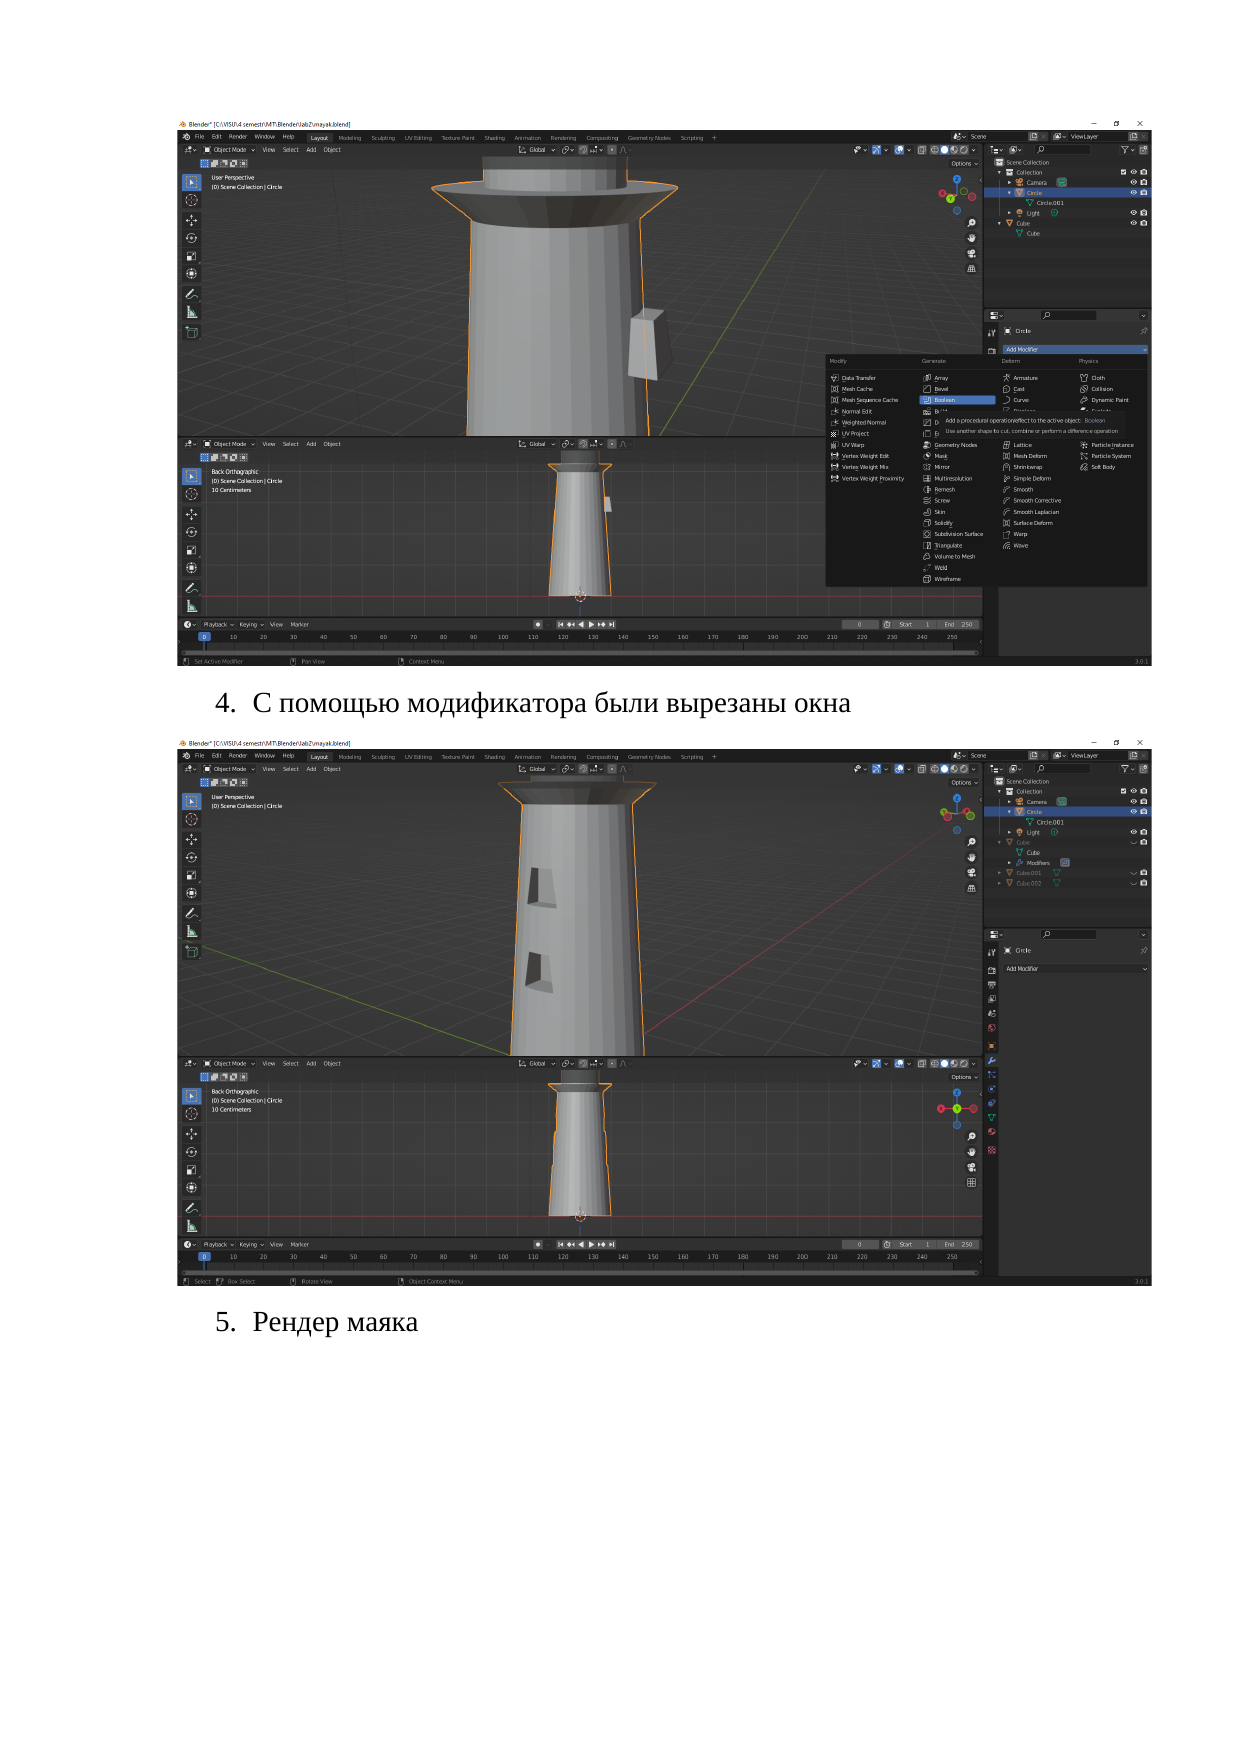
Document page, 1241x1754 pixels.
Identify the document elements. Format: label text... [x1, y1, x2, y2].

list С помощью модификатора были вырезаны окна [215, 685, 1152, 718]
list Рендер маяка [215, 1304, 1152, 1338]
picture [177, 118, 1152, 666]
picture [177, 737, 1152, 1286]
